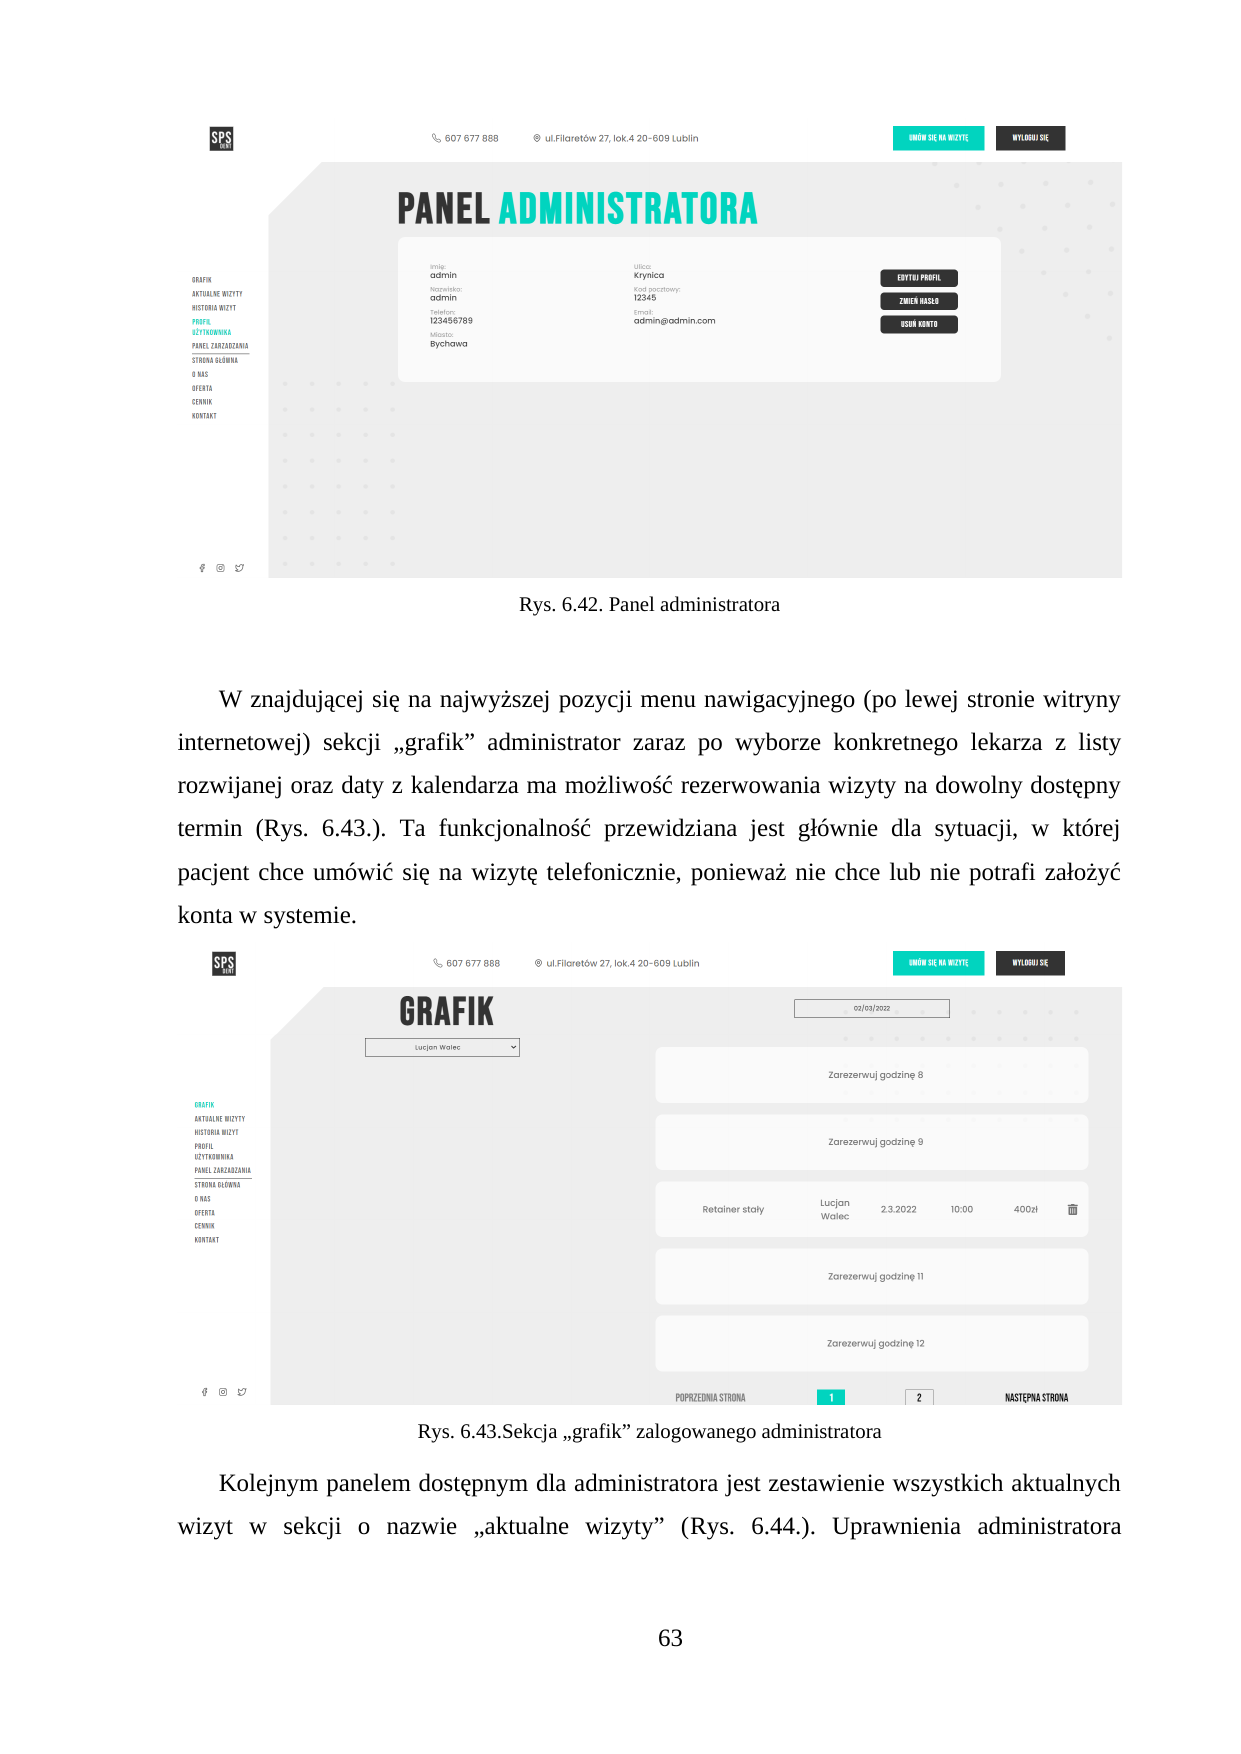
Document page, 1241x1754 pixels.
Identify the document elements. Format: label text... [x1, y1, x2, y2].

picture [177, 942, 1123, 1405]
text Rys. 6.25.Sekcja „grafik” zalogowanego administratora [177, 1419, 1122, 1443]
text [177, 1468, 1122, 1540]
picture [177, 118, 1123, 578]
text Rys. 6.24. Panel administratora [177, 592, 1122, 616]
